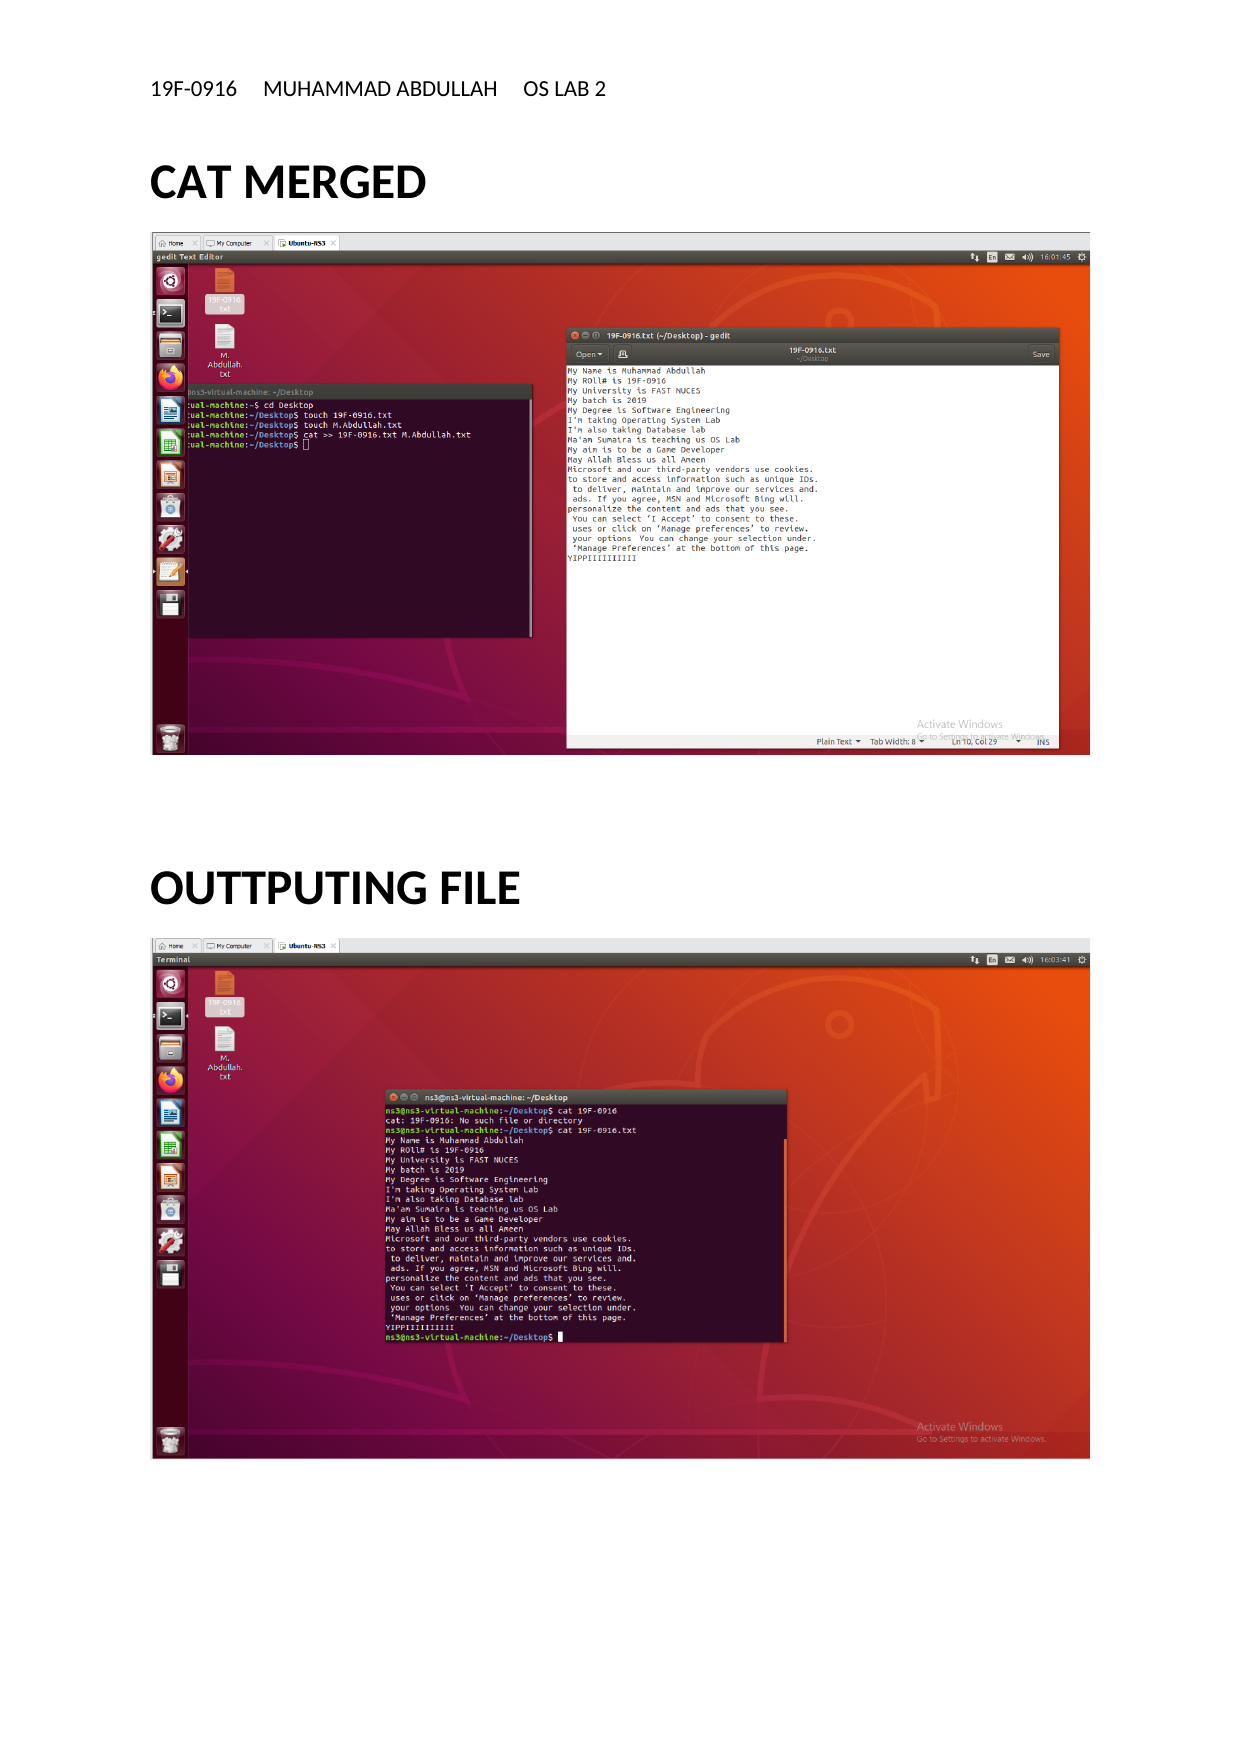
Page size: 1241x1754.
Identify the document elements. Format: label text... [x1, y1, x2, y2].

picture [150, 938, 1091, 1460]
picture [150, 232, 1091, 755]
text OUTTPUTING FILE [150, 856, 1090, 917]
text CAT MERGED [150, 150, 1090, 211]
